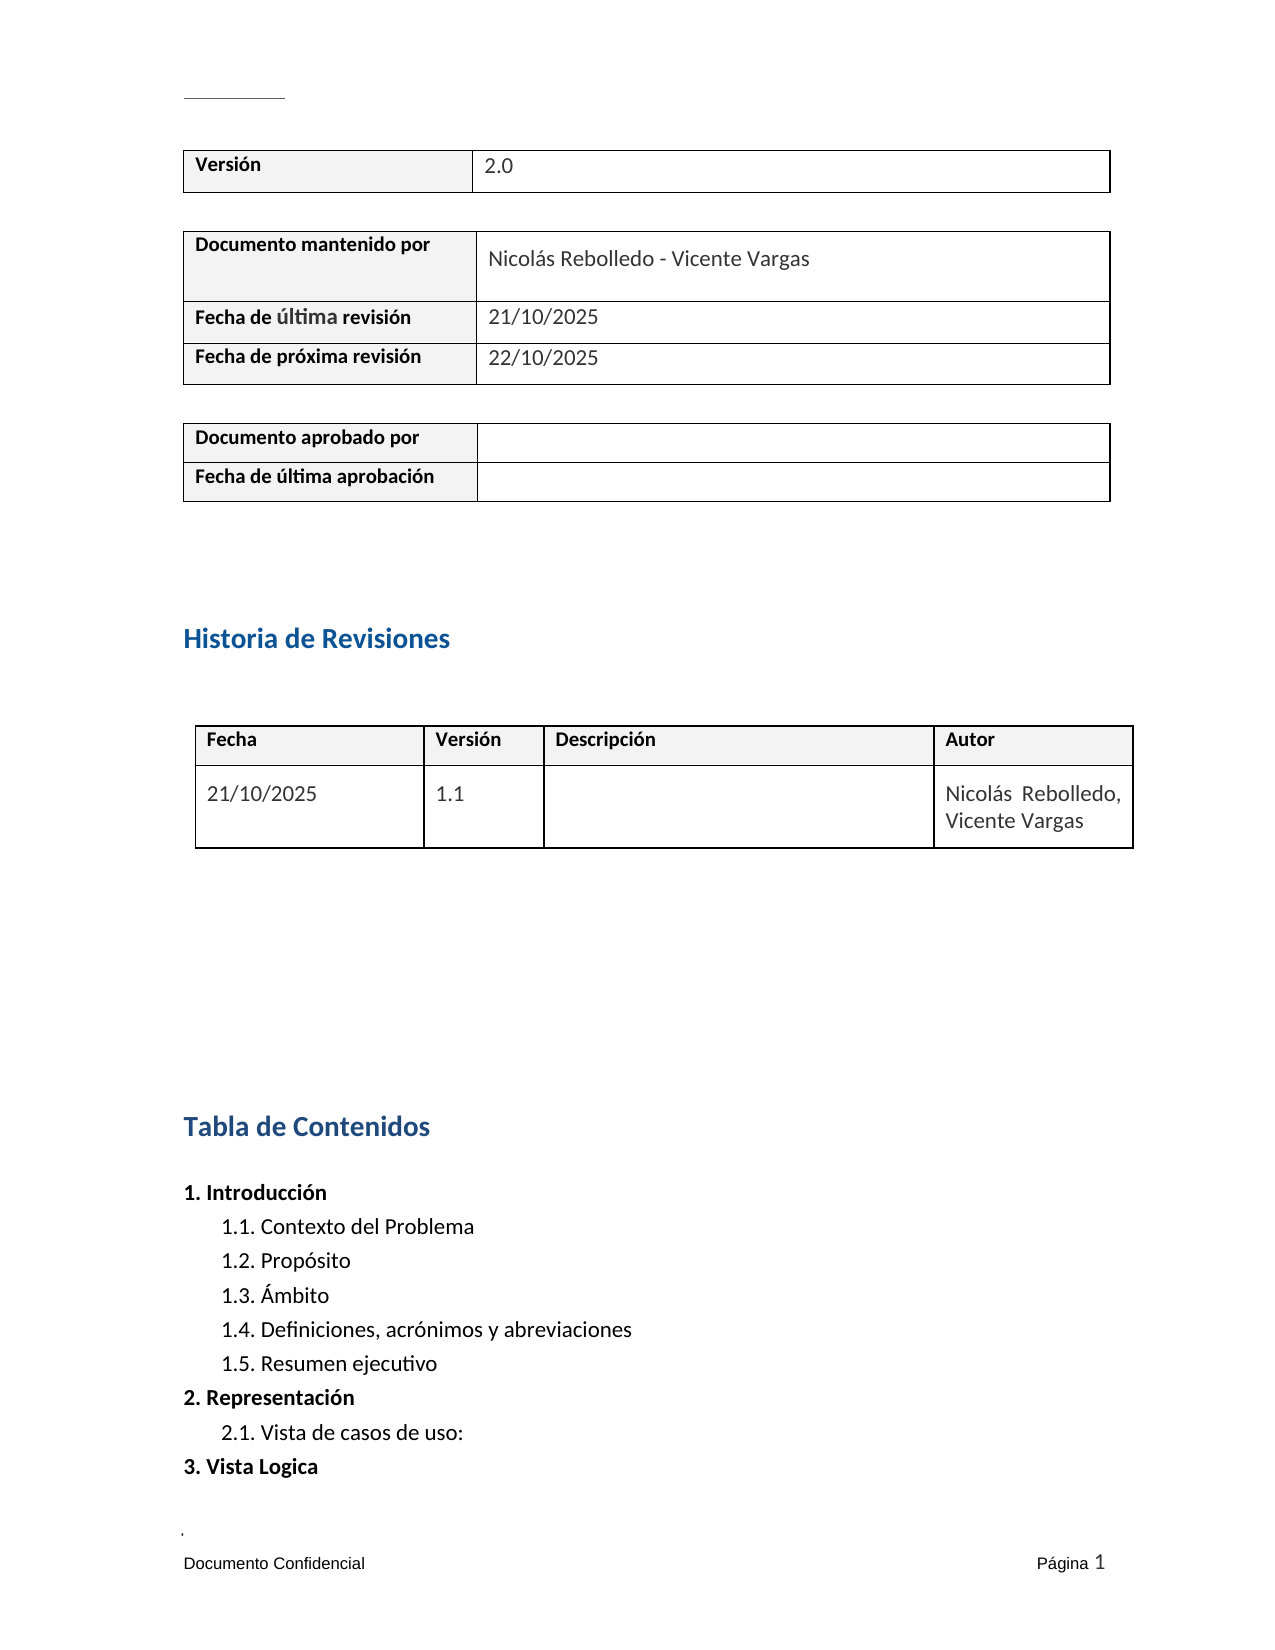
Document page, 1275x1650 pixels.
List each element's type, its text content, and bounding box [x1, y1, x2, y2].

table_cell Fecha de próxima revisión [184, 344, 476, 384]
table_cell 21/10/2025 [477, 302, 1109, 342]
table_cell Fecha de última aprobación [184, 463, 477, 501]
table_cell Fecha de última revisión [184, 302, 476, 342]
text Historia de Revisiones [183, 620, 1125, 655]
table_header Fecha [196, 727, 423, 764]
table_header Descripción [545, 727, 933, 764]
table_cell 22/10/2025 [477, 344, 1109, 384]
table_cell [478, 463, 1109, 501]
table_header [478, 424, 1109, 462]
table_cell Nicolás Rebolledo, Vicente Vargas [935, 766, 1132, 847]
table_header Nicolás Rebolledo - Vicente Vargas [477, 232, 1109, 301]
table_cell 21/10/2025 [196, 766, 423, 847]
table_header Documento mantenido por [184, 232, 476, 301]
table_cell 2.0 [473, 151, 1109, 192]
table_cell Versión [184, 151, 472, 192]
text Tabla de Contenidos [183, 1108, 1125, 1144]
table_header Autor [935, 727, 1132, 764]
table_header Versión [425, 727, 543, 764]
table_cell [545, 766, 933, 847]
table_header Documento aprobado por [184, 424, 477, 462]
table_cell 1.1 [425, 766, 543, 847]
